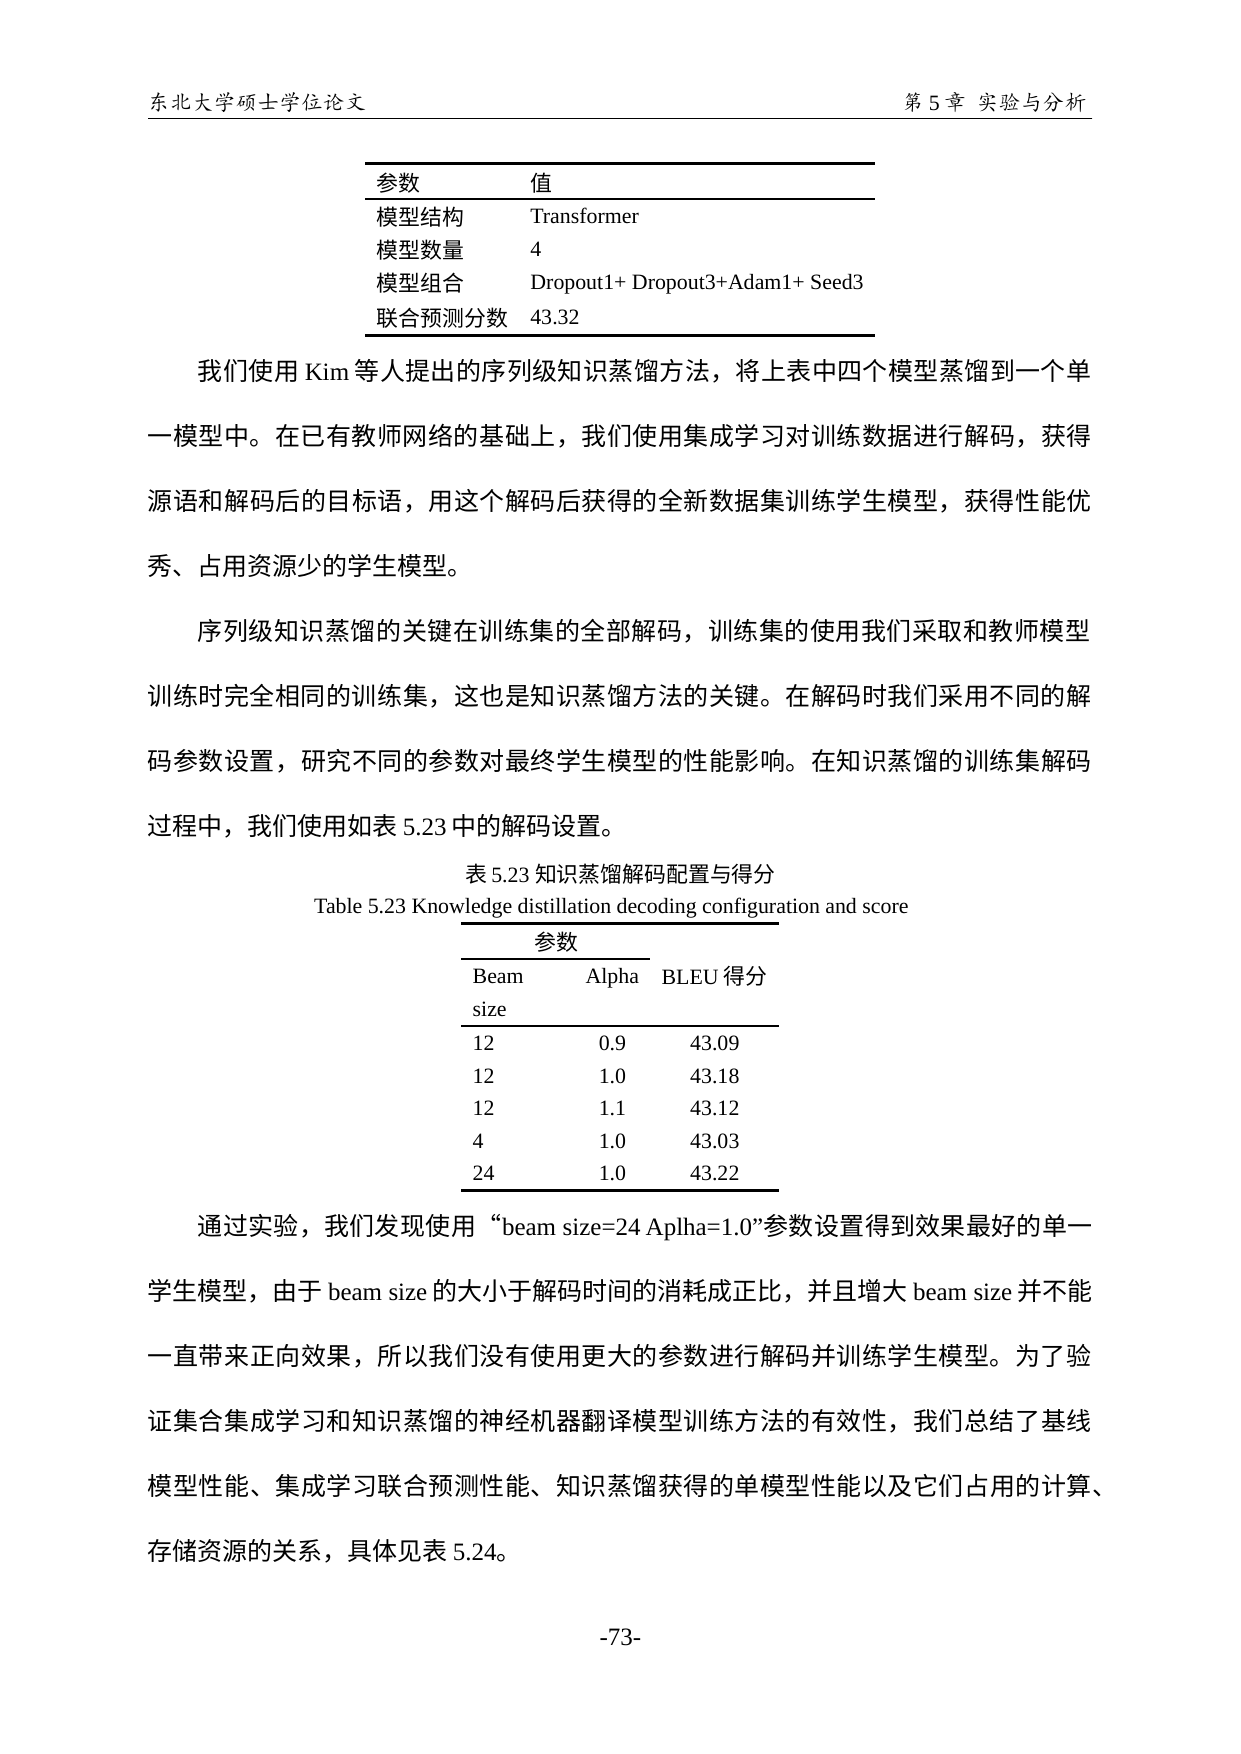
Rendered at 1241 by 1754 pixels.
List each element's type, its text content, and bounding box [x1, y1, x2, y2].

table_cell 模型组合 [365, 265, 519, 299]
table_cell 43.12 [650, 1092, 779, 1124]
text Table 5.23 Knowledge distillation decoding configuration and score [148, 889, 1092, 922]
table_cell 模型结构 [365, 200, 519, 232]
table_cell 12 [461, 1059, 574, 1092]
table_cell 联合预测分数 [365, 299, 519, 334]
text 通过实验，我们发现使用“beam size=24 Aplha=1.0”参数设置得到效果最好的单一学生模型，由于beam size的大小于解码时间的消耗成正比，并且增大beam size并不能一直带来正向效果，所以我们没有使用更大的参数进行解码并训练学生模型。为了验证集合集成学习和知识蒸馏的神经机器翻译模型训练方法的有效性，我们总结了基线模型性能、集成学习联合预测性能、知识蒸馏获得的单模型性能以及它们占用的计算、存储资源的关系，具体见表5.24。 [148, 1192, 1092, 1582]
table_cell 43.32 [519, 299, 875, 334]
table_header 参数 [461, 925, 650, 957]
table_cell 1.0 [574, 1059, 650, 1092]
table_cell 43.22 [650, 1157, 779, 1189]
table_cell Transformer [519, 200, 875, 232]
text 序列级知识蒸馏的关键在训练集的全部解码，训练集的使用我们采取和教师模型训练时完全相同的训练集，这也是知识蒸馏方法的关键。在解码时我们采用不同的解码参数设置，研究不同的参数对最终学生模型的性能影响。在知识蒸馏的训练集解码过程中，我们使用如表5.23中的解码设置。 [148, 597, 1092, 857]
table_cell 模型数量 [365, 232, 519, 265]
table_header BLEU得分 [650, 925, 779, 1024]
table_cell 4 [519, 232, 875, 265]
table_header 参数 [365, 165, 519, 198]
table_cell 12 [461, 1092, 574, 1124]
table_cell Dropout1+ Dropout3+Adam1+ Seed3 [519, 265, 875, 299]
table_cell 1.0 [574, 1157, 650, 1189]
table_cell 0.9 [574, 1027, 650, 1059]
table_cell 1.0 [574, 1124, 650, 1157]
table_cell Beam size [461, 960, 574, 1024]
table_header 值 [519, 165, 875, 198]
table_cell 43.09 [650, 1027, 779, 1059]
table_cell 12 [461, 1027, 574, 1059]
table_cell 43.18 [650, 1059, 779, 1092]
table_cell 1.1 [574, 1092, 650, 1124]
table_cell 43.03 [650, 1124, 779, 1157]
table_cell 24 [461, 1157, 574, 1189]
text 表5.23 知识蒸馏解码配置与得分 [148, 857, 1092, 889]
table_cell Alpha [574, 960, 650, 1024]
table_cell 4 [461, 1124, 574, 1157]
text 我们使用Kim等人提出的序列级知识蒸馏方法，将上表中四个模型蒸馏到一个单一模型中。在已有教师网络的基础上，我们使用集成学习对训练数据进行解码，获得源语和解码后的目标语，用这个解码后获得的全新数据集训练学生模型，获得性能优秀、占用资源少的学生模型。 [148, 337, 1092, 597]
